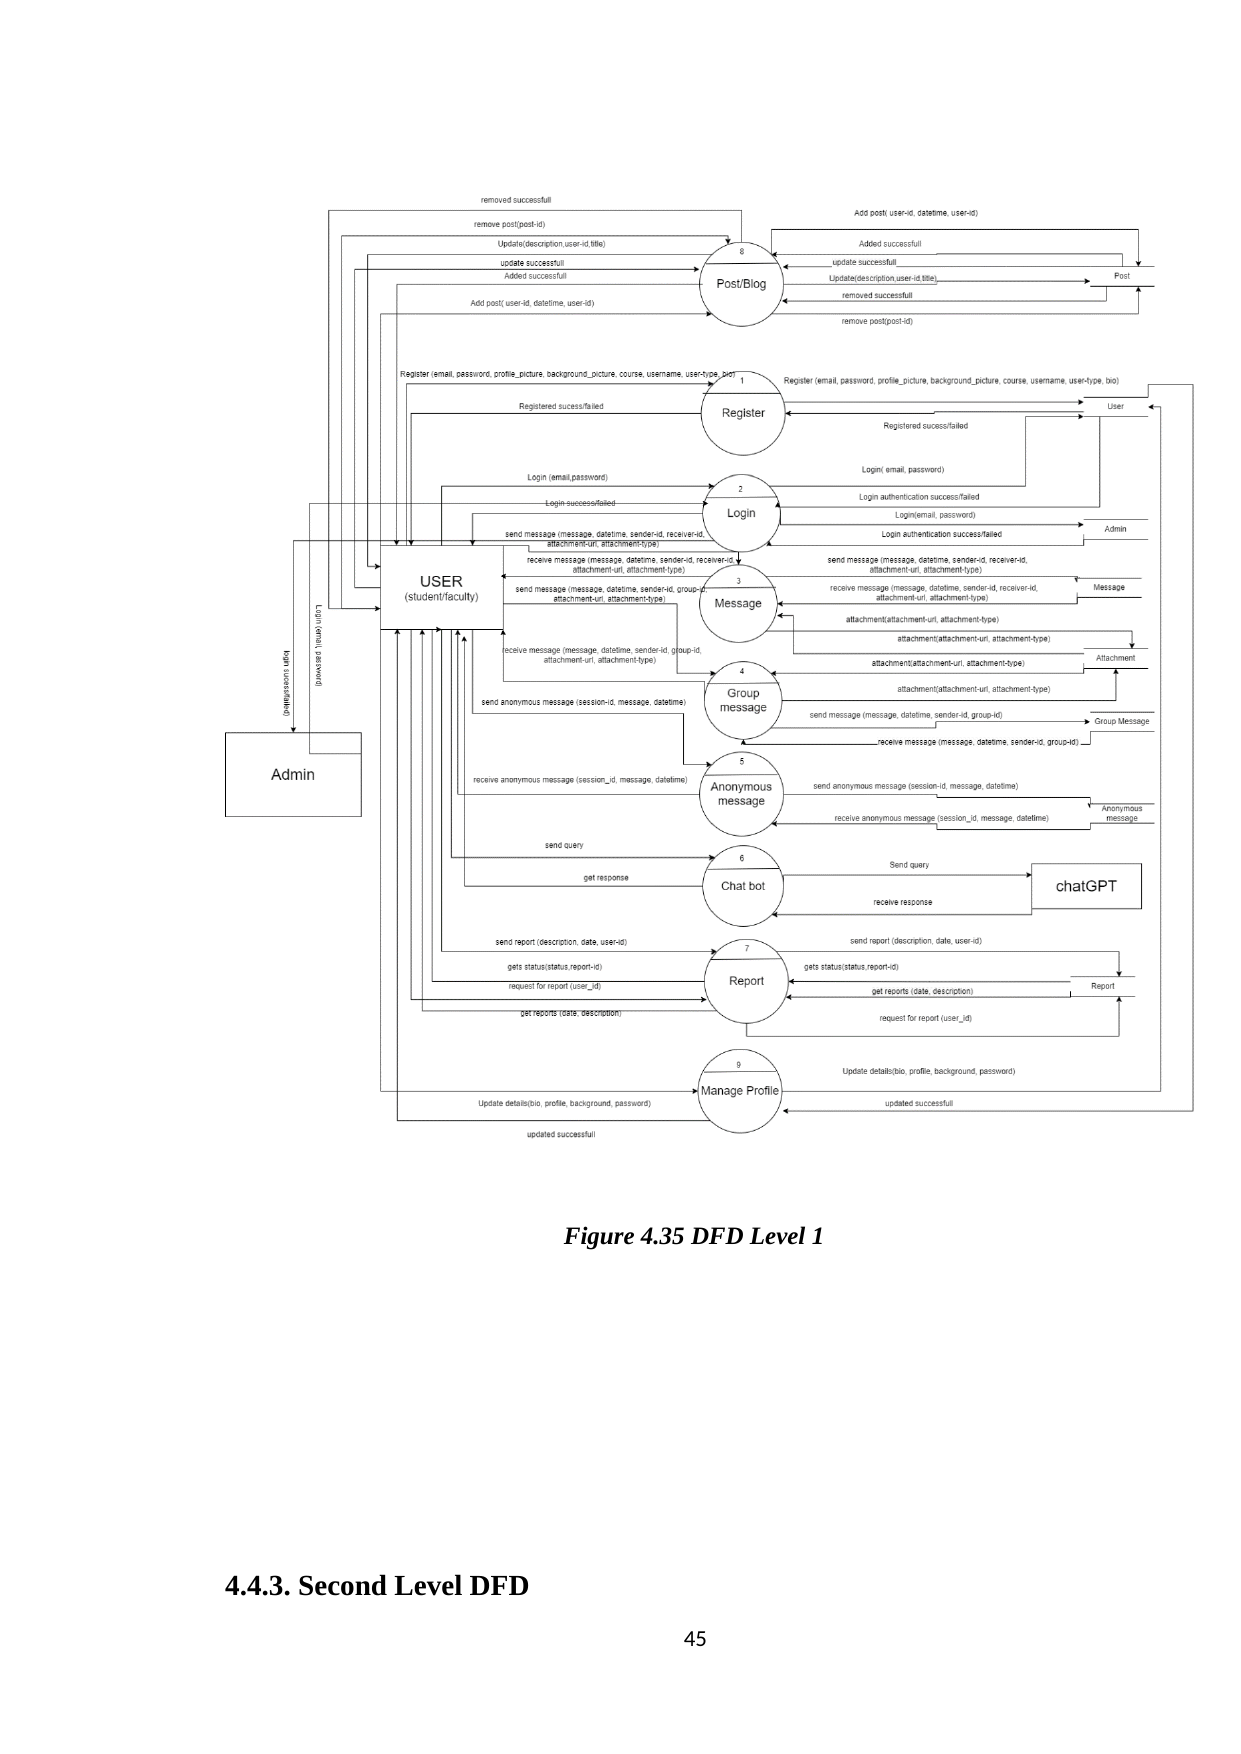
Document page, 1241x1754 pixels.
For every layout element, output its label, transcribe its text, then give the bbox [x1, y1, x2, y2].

text 4.4.3. Second Level DFD [225, 1568, 1165, 1601]
text Figure 4.35 DFD Level 1 [225, 1221, 1165, 1250]
picture [225, 191, 1199, 1144]
